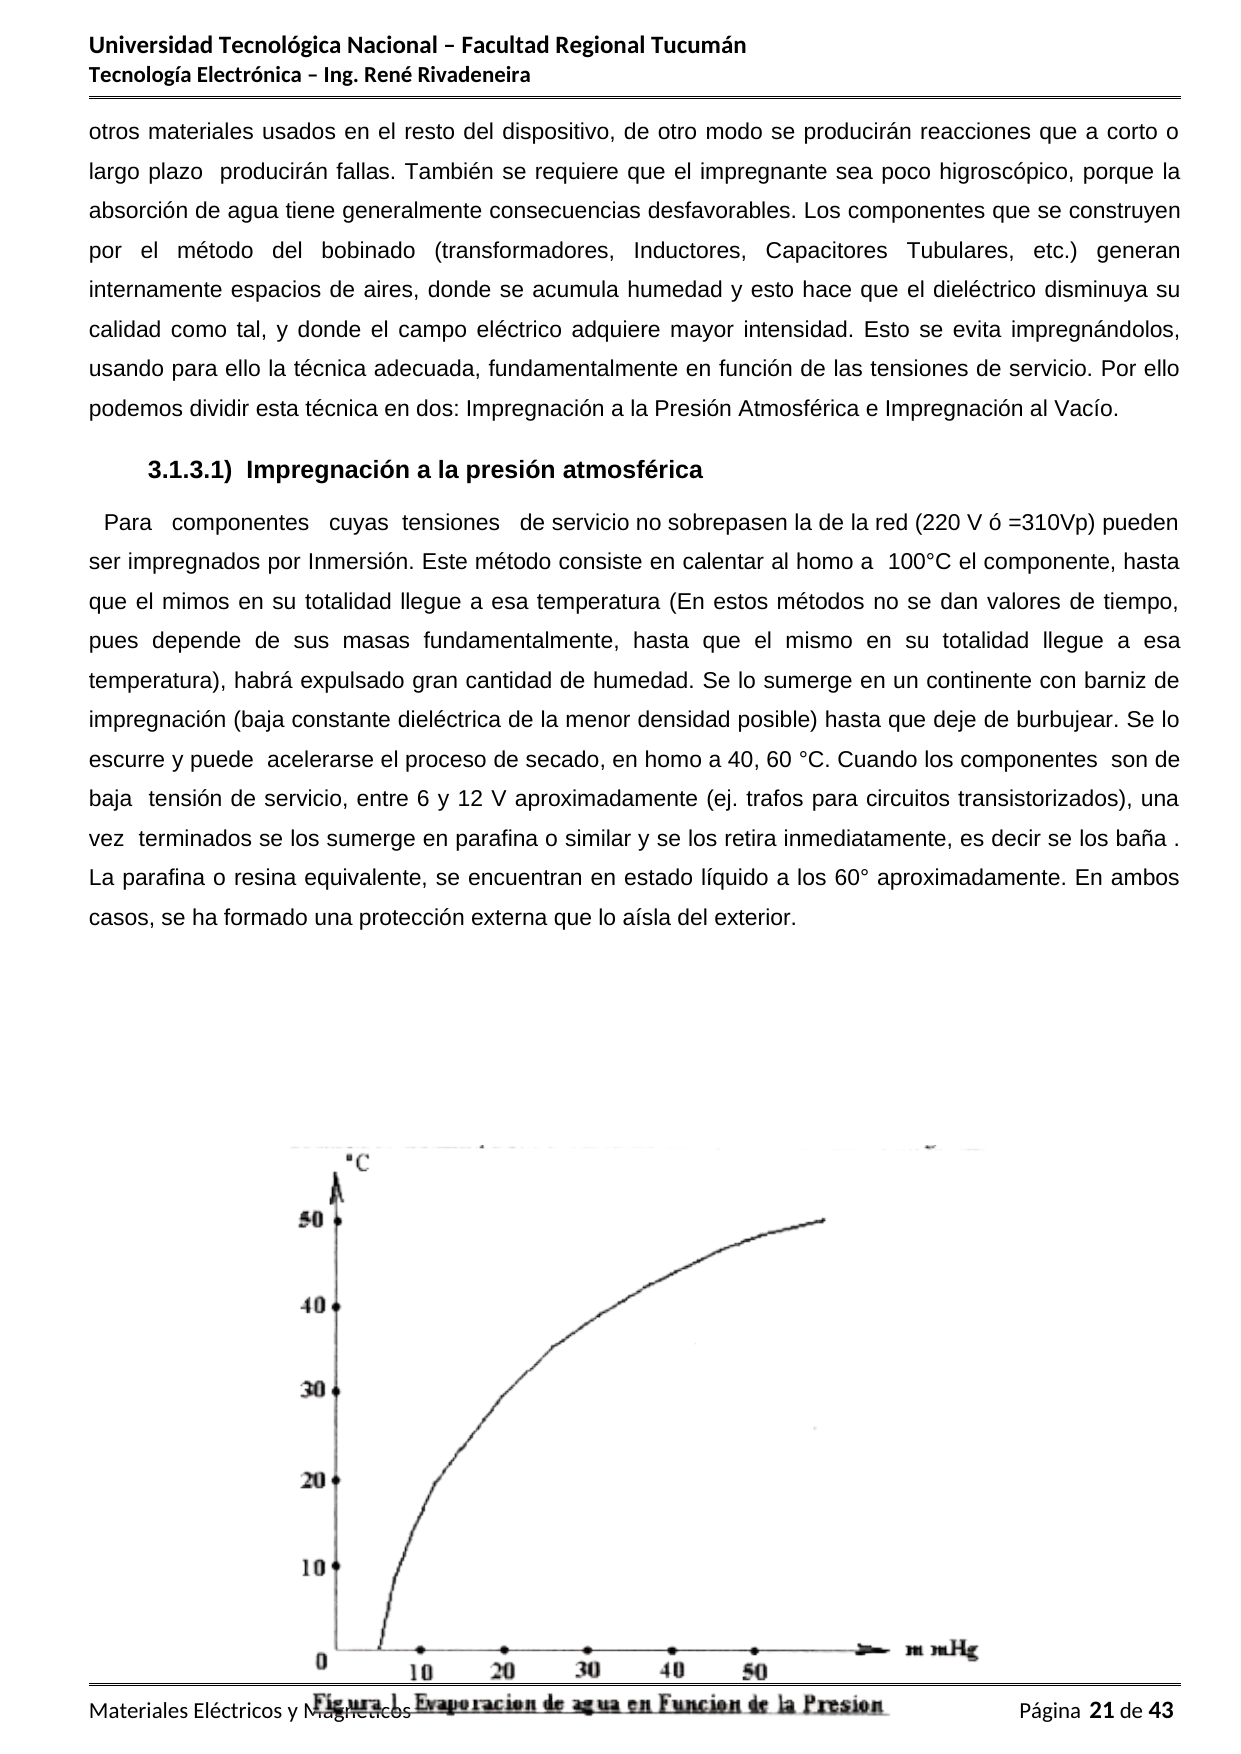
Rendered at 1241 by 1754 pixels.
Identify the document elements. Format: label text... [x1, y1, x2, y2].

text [89, 118, 1181, 302]
picture [282, 1026, 986, 1608]
text 3.1.3.1) Impregnación a la presión atmosférica [148, 336, 1181, 365]
text Para componentes cuyas tensiones de servicio no sobrepasen la de la red (220 V ó =310Vp) pueden ser impregnados por Inmersión. Este método consiste en calentar al homo a 100°C el componente, hasta que el mimos en su totalidad llegue a esa temperatura (En estos métodos no se dan valores de tiempo, pues depende de sus masas fundamentalmente, hasta que el mismo en su totalidad llegue a esa temperatura), habrá expulsado gran cantidad de humedad. Se lo sumerge en un continente con barniz de impregnación (baja constante dieléctrica de la menor densidad posible) hasta que deje de burbujear. Se lo escurre y puede acelerarse el proceso de secado, en homo a 40, 60 °C. Cuando los componentes son de baja tensión de servicio, entre 6 y 12 V aproximadamente (ej. trafos para circuitos transistorizados), una vez terminados se los sumerge en parafina o similar y se los retira inmediatamente, es decir se los baña . La parafina o resina equivalente, se encuentran en estado líquido a los 60° aproximadamente. En ambos casos, se ha formado una protección externa que lo aísla del exterior. [89, 390, 1181, 811]
